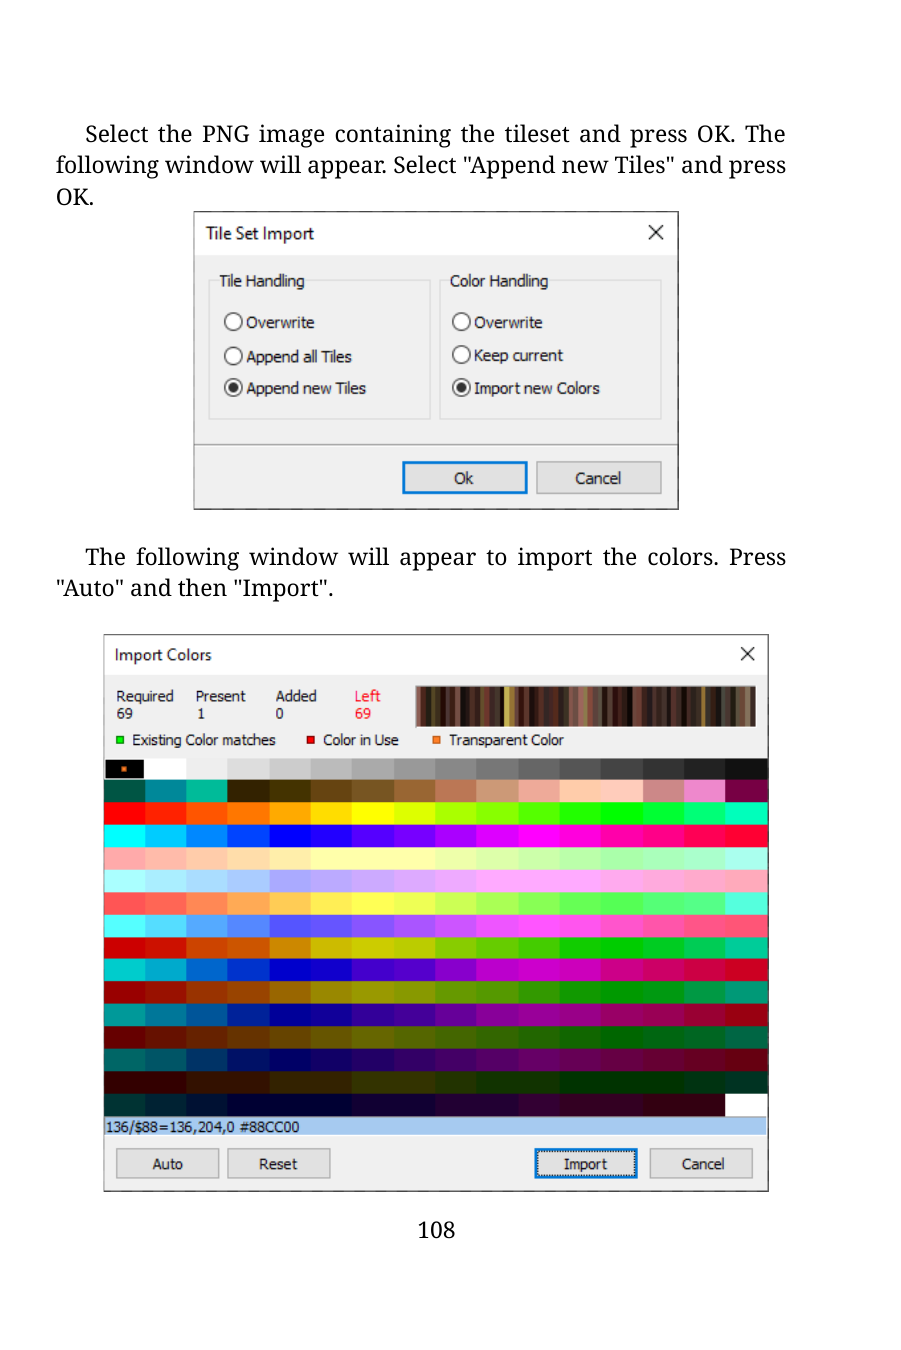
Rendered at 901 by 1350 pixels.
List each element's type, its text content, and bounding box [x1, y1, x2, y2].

text Select the PNG image containing the tileset and press OK. The following window will appear. Select "Append new Tiles" and press OK. [56, 118, 787, 212]
text The following window will appear to import the colors. Press "Auto" and then "Import". [56, 541, 787, 603]
picture [103, 634, 769, 1192]
picture [193, 211, 679, 510]
